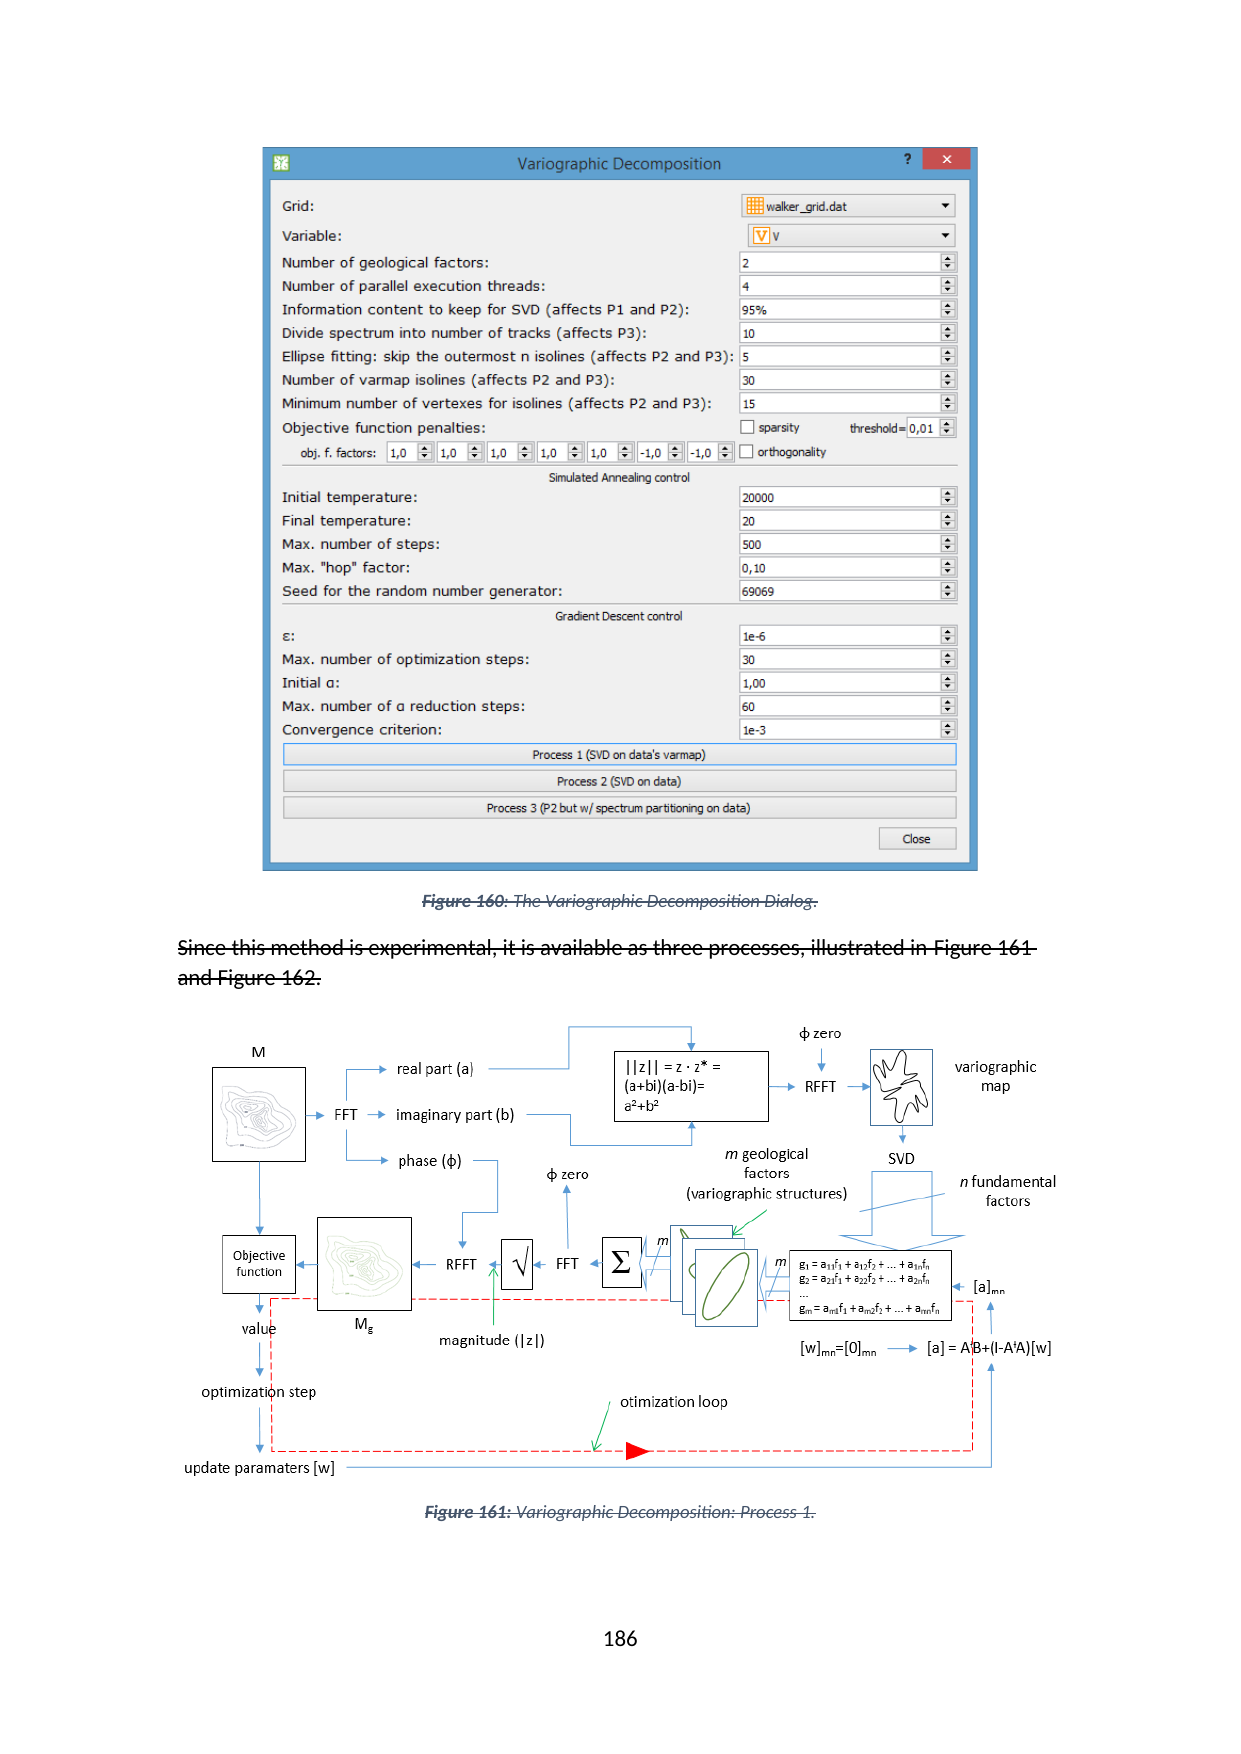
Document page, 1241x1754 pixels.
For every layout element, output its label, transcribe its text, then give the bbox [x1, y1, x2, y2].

picture [177, 1010, 1062, 1482]
text Since this method is experimental, it is available as three processes, illustrated in Figure 159 and Figure 160. [177, 933, 1063, 991]
text Figure 161: Variographic Decomposition: Process 1. [177, 1501, 1063, 1523]
text Figure 160: The Variographic Decomposition Dialog. [177, 889, 1063, 912]
picture [262, 147, 978, 871]
